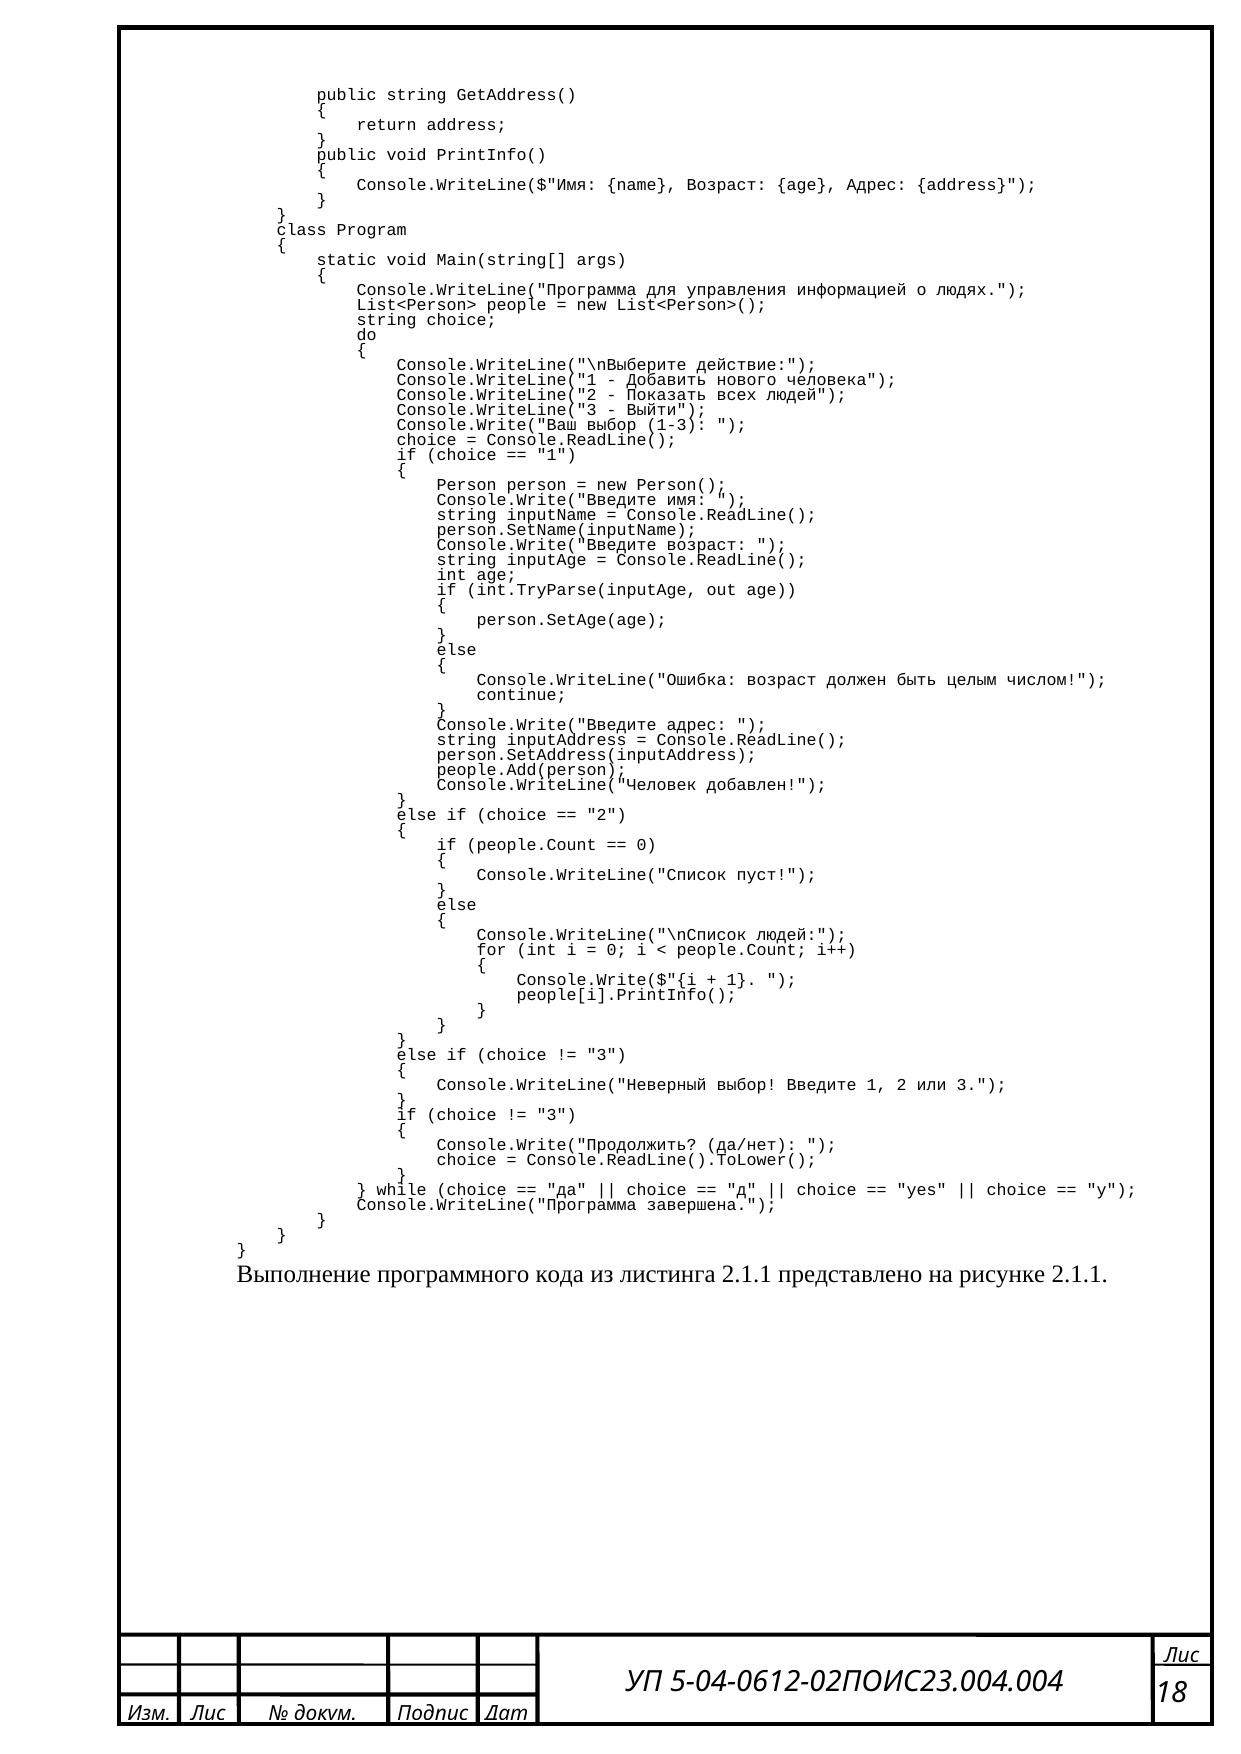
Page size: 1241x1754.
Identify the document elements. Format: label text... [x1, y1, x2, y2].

text } [148, 1169, 1181, 1184]
text { [148, 269, 1181, 284]
text Console.Write($"{i + 1}. "); [148, 974, 1181, 989]
text Console.WriteLine("Программа для управления информацией о людях."); [530, 284, 1181, 299]
text else if (choice == "2") [148, 809, 1181, 824]
text } [148, 1034, 1181, 1049]
text else [148, 899, 1181, 914]
text class Program [148, 224, 1181, 239]
text person.SetName(inputName); [580, 524, 1181, 539]
text if (choice == "1") [148, 449, 1181, 464]
text } [148, 194, 1181, 209]
text people[i].PrintInfo(); [148, 989, 1181, 1004]
text continue; [148, 689, 1181, 704]
text } [148, 794, 1181, 809]
text Console.Write("Введите адрес: "); [148, 719, 1181, 734]
text Console.WriteLine("Список пуст!"); [148, 869, 1181, 884]
text person.SetName(inputName); [148, 524, 582, 539]
text if (choice != "3") [148, 1109, 1181, 1124]
text Console.Write("Введите имя: "); [148, 494, 1181, 509]
text Console.WriteLine("2 - Показать всех людей"); [570, 389, 1181, 404]
text int age; [148, 569, 1181, 584]
text return address; [148, 119, 1181, 134]
text Console.WriteLine("3 - Выйти"); [148, 404, 692, 419]
text Console.Write("Ваш выбор (1-3): "); [148, 419, 651, 434]
text string inputAge = Console.ReadLine(); [148, 554, 1181, 569]
text Console.Write("Продолжить? (да/нет): "); [148, 1139, 1181, 1154]
text Console.Write("Введите возраст: "); [148, 539, 1181, 554]
text { [148, 824, 1181, 839]
text people.Add(person); [148, 764, 541, 779]
text } [148, 1229, 1181, 1244]
text } [148, 1004, 1181, 1019]
text { [148, 164, 1181, 179]
text choice = Console.ReadLine().ToLower(); [148, 1154, 1181, 1169]
text string inputName = Console.ReadLine(); [148, 509, 1181, 524]
text Console.WriteLine("Ошибка: возраст должен быть целым числом!"); [148, 674, 1181, 689]
text else [148, 644, 1181, 659]
text Console.WriteLine("2 - Показать всех людей"); [148, 389, 571, 404]
text { [148, 344, 1181, 359]
text Выполнение программного кода из листинга 2.1.1 представлено на рисунке 2.1.1. [148, 1259, 1181, 1287]
text Console.WriteLine("Программа завершена."); [148, 1199, 1181, 1214]
text { [148, 959, 1181, 974]
text Console.WriteLine("Человек добавлен!"); [148, 779, 1181, 794]
text string inputAddress = Console.ReadLine(); [148, 734, 1181, 749]
text Person person = new Person(); [148, 479, 1181, 494]
text } [148, 1214, 1181, 1229]
text Console.WriteLine("\nВыберите действие:"); [148, 359, 571, 374]
text } while (choice == "да" || choice == "д" || choice == "yes" || choice == "y"); [148, 1184, 1181, 1199]
text } [148, 1019, 1181, 1034]
text Console.WriteLine("Программа для управления информацией о людях."); [148, 284, 531, 299]
text Console.WriteLine("3 - Выйти"); [691, 404, 1181, 419]
text } [148, 629, 1181, 644]
text public void PrintInfo() [148, 149, 1181, 164]
text } [148, 704, 1181, 719]
text { [148, 1124, 1181, 1139]
text public string GetAddress() [148, 89, 1181, 104]
text if (people.Count == 0) [148, 839, 1181, 854]
text { [148, 464, 1181, 479]
text { [148, 854, 1181, 869]
text Console.WriteLine("\nВыберите действие:"); [570, 359, 1181, 374]
text } [148, 134, 1181, 149]
text { [148, 659, 1181, 674]
text static void Main(string[] args) [148, 254, 1181, 269]
text { [148, 914, 1181, 929]
text person.SetAddress(inputAddress); [148, 749, 1181, 764]
text for (int i = 0; i < people.Count; i++) [148, 944, 1181, 959]
text choice = Console.ReadLine(); [148, 434, 1181, 449]
text Console.WriteLine("1 - Добавить нового человека"); [570, 374, 1181, 389]
text person.SetAge(age); [148, 614, 1181, 629]
text Console.WriteLine("\nСписок людей:"); [148, 929, 1181, 944]
text Console.Write("Ваш выбор (1-3): "); [650, 419, 1181, 434]
text { [148, 599, 1181, 614]
text } [148, 1244, 1181, 1259]
text { [148, 239, 1181, 254]
text else if (choice != "3") [148, 1049, 1181, 1064]
text } [148, 1094, 1181, 1109]
text people.Add(person); [540, 764, 1181, 779]
text { [148, 1064, 1181, 1079]
text do [148, 329, 1181, 344]
text string choice; [148, 314, 1181, 329]
text Console.WriteLine("1 - Добавить нового человека"); [148, 374, 571, 389]
text List<Person> people = new List<Person>(); [148, 299, 1181, 314]
text { [148, 104, 1181, 119]
text } [148, 209, 1181, 224]
text if (int.TryParse(inputAge, out age)) [148, 584, 1181, 599]
text } [148, 884, 1181, 899]
text Console.WriteLine($"Имя: {name}, Возраст: {age}, Адрес: {address}"); [148, 179, 1181, 194]
text Console.WriteLine("Неверный выбор! Введите 1, 2 или 3."); [148, 1079, 1181, 1094]
